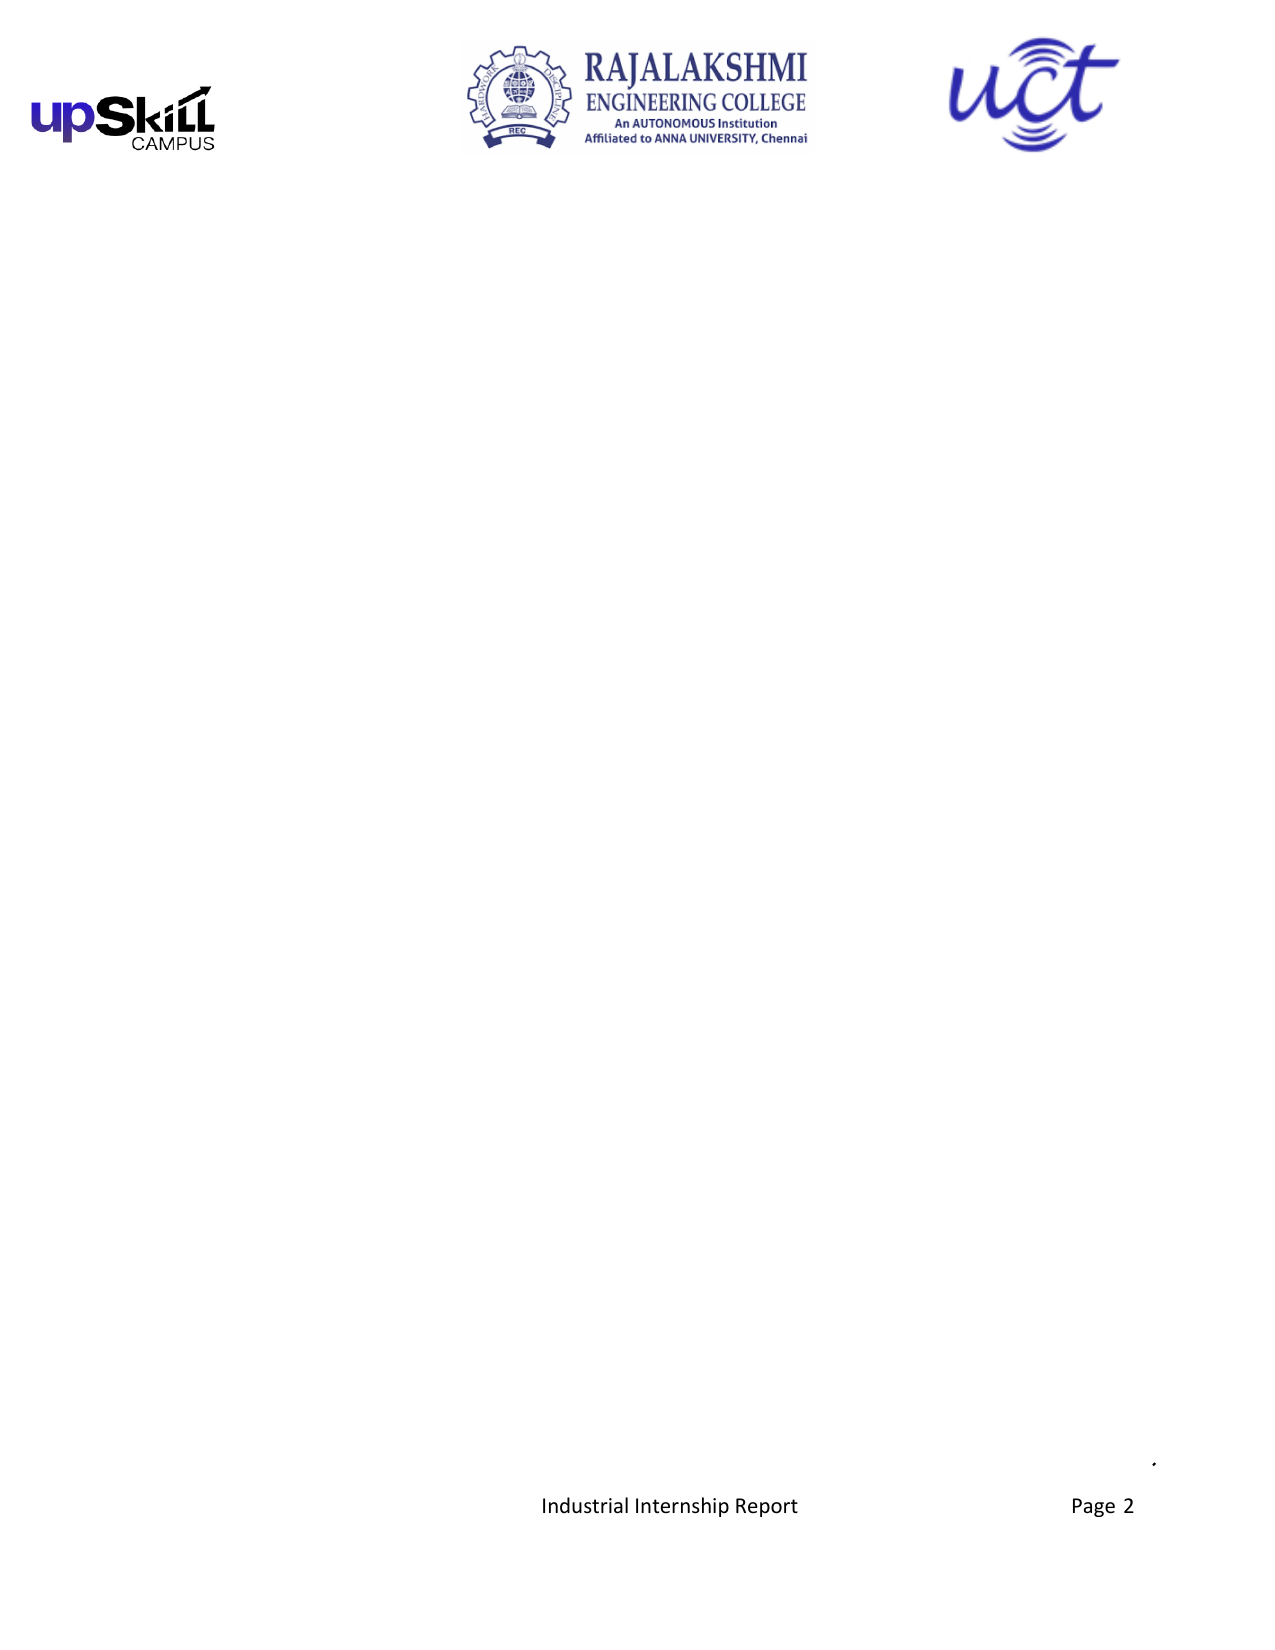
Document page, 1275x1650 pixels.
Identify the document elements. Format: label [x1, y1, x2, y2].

picture [460, 39, 815, 154]
picture [946, 28, 1125, 154]
picture [0, 74, 246, 154]
